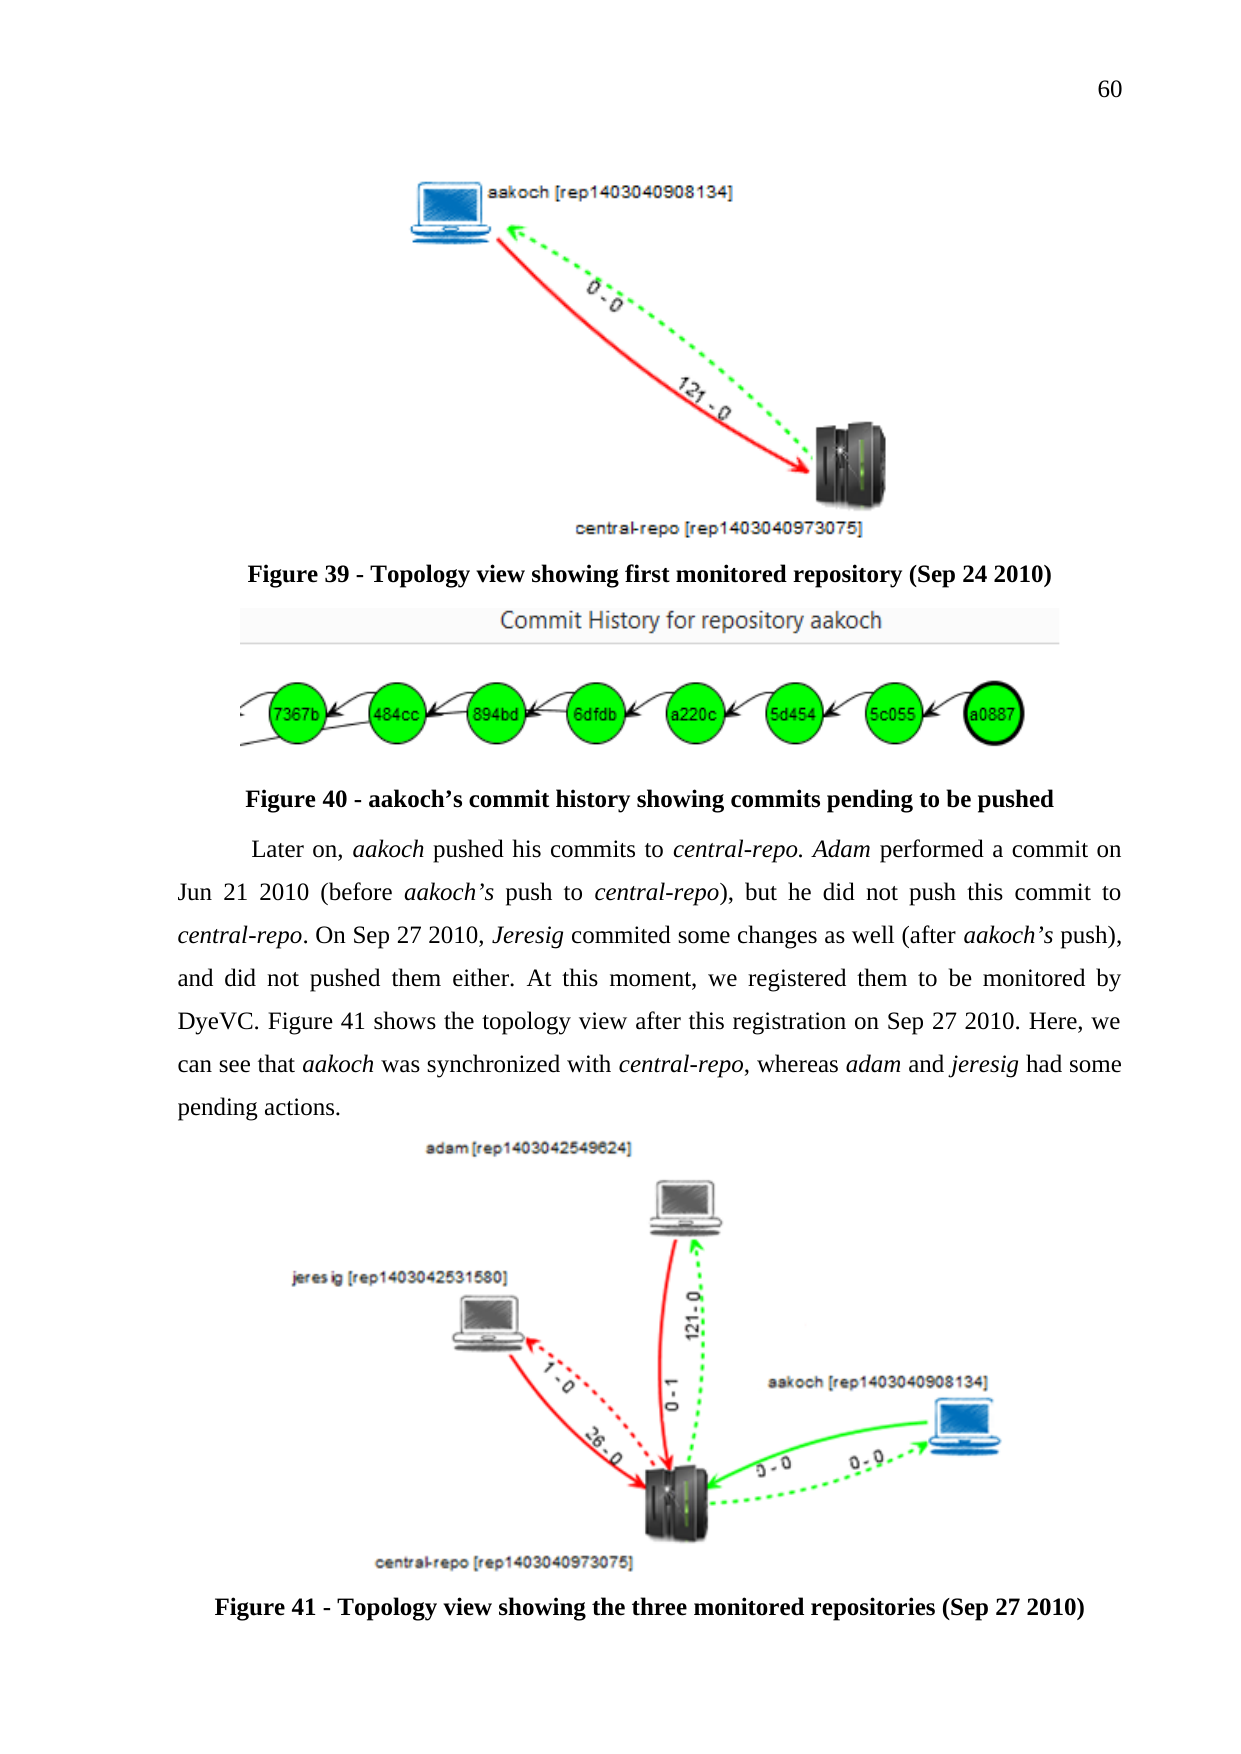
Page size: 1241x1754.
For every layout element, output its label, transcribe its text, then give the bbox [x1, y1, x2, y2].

picture [240, 608, 1060, 770]
text Figure 41 - Topology view showing the three monitored repositories (Sep 27 2010) [177, 1592, 1122, 1621]
text Later on, aakoch pushed his commits to central-repo. Adam performed a commit on Jun 21 2010 (before aakoch’s push to central-repo), but he did not push this commit to central-repo. On Sep 27 2010, Jeresig commited some changes as well (after aakoch’s push), and did not pushed them either. At this moment, we registered them to be monitored by DyeVC. Figure 41 shows the topology view after this registration on Sep 27 2010. Here, we can see that aakoch was synchronized with central-repo, whereas adam and jeresig had some pending actions. [177, 834, 1122, 1121]
picture [286, 1135, 1013, 1578]
picture [406, 177, 893, 545]
text Figure 39 - Topology view showing first monitored repository (Sep 24 2010) [177, 559, 1122, 588]
text Figure 40 - aakoch’s commit history showing commits pending to be pushed [177, 784, 1122, 813]
